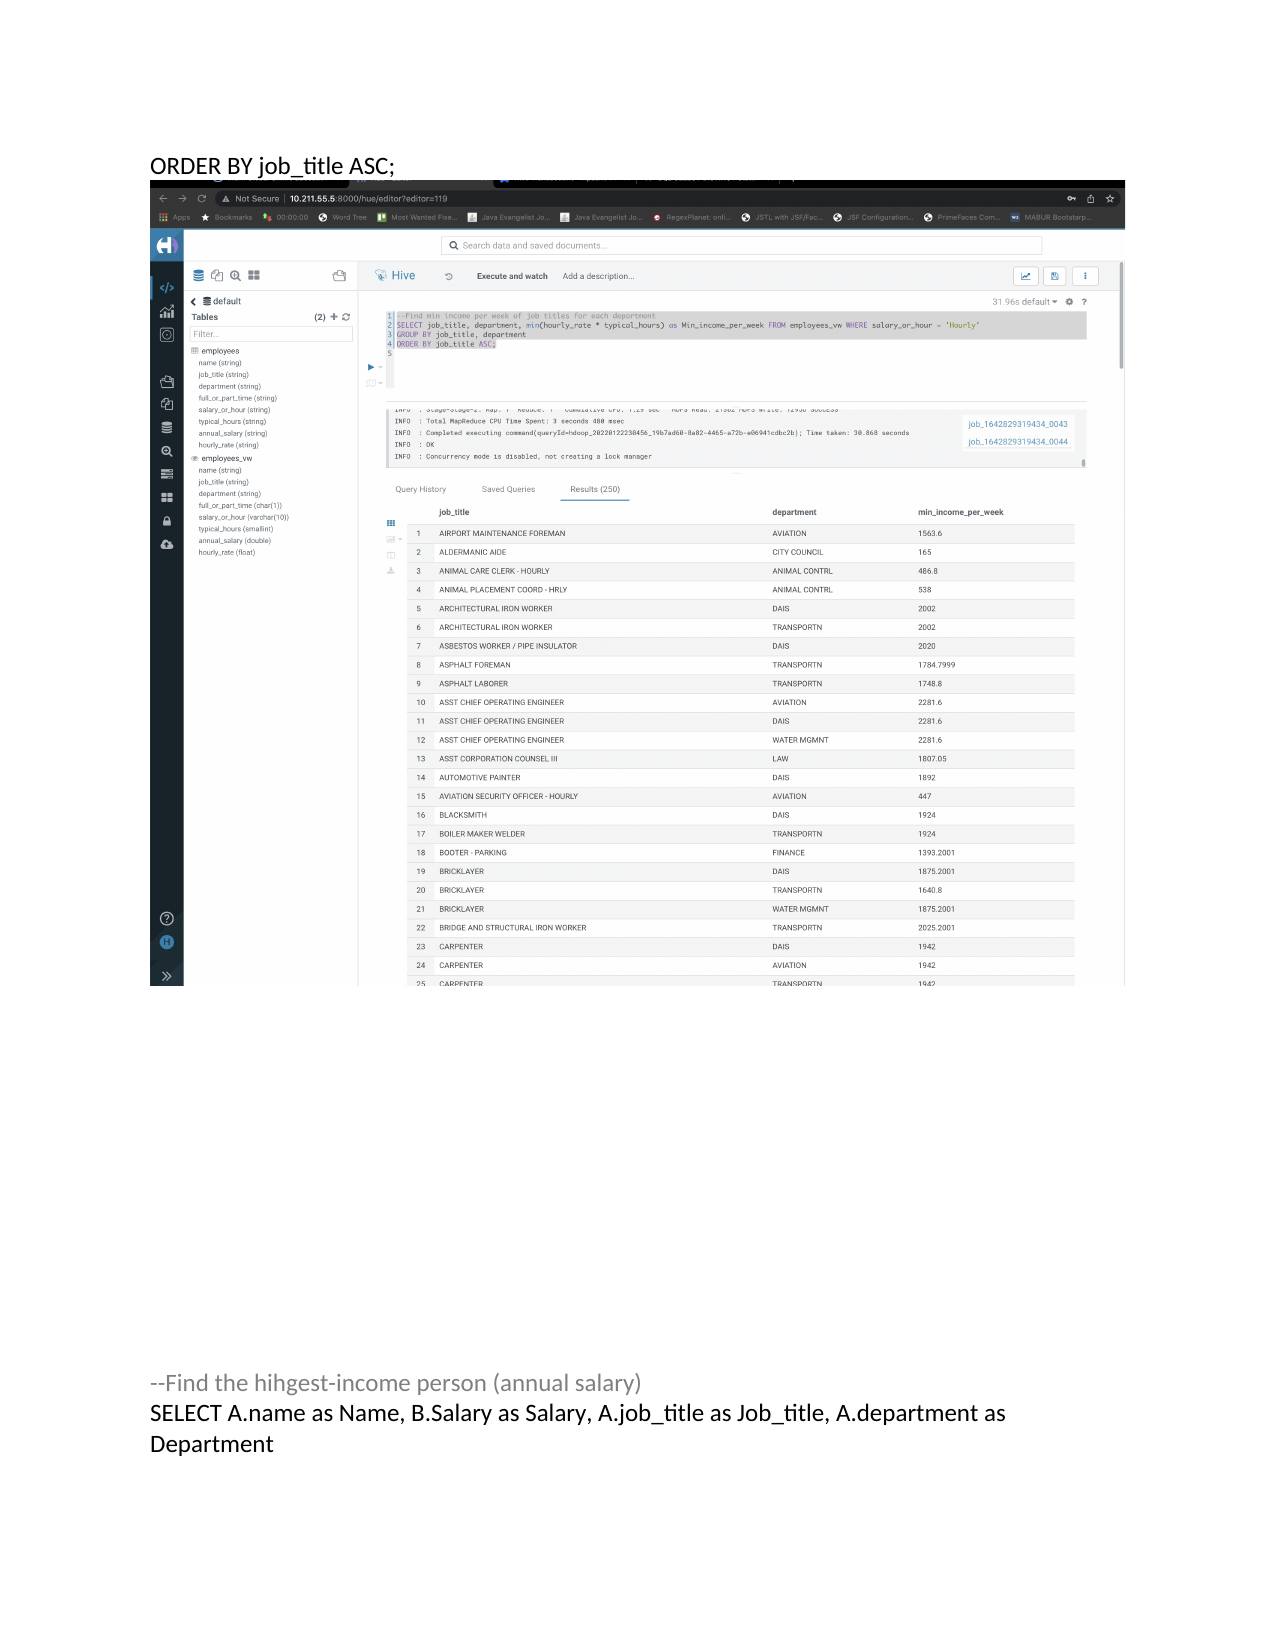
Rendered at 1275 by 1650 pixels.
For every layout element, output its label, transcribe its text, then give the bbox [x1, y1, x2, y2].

text SELECT A.name as Name, B.Salary as Salary, A.job_title as Job_title, A.department as Department [150, 1397, 1125, 1458]
picture [150, 180, 1125, 986]
text ORDER BY job_title ASC; [150, 150, 1125, 180]
text --Find the hihgest-income person (annual salary) [150, 1367, 1125, 1397]
